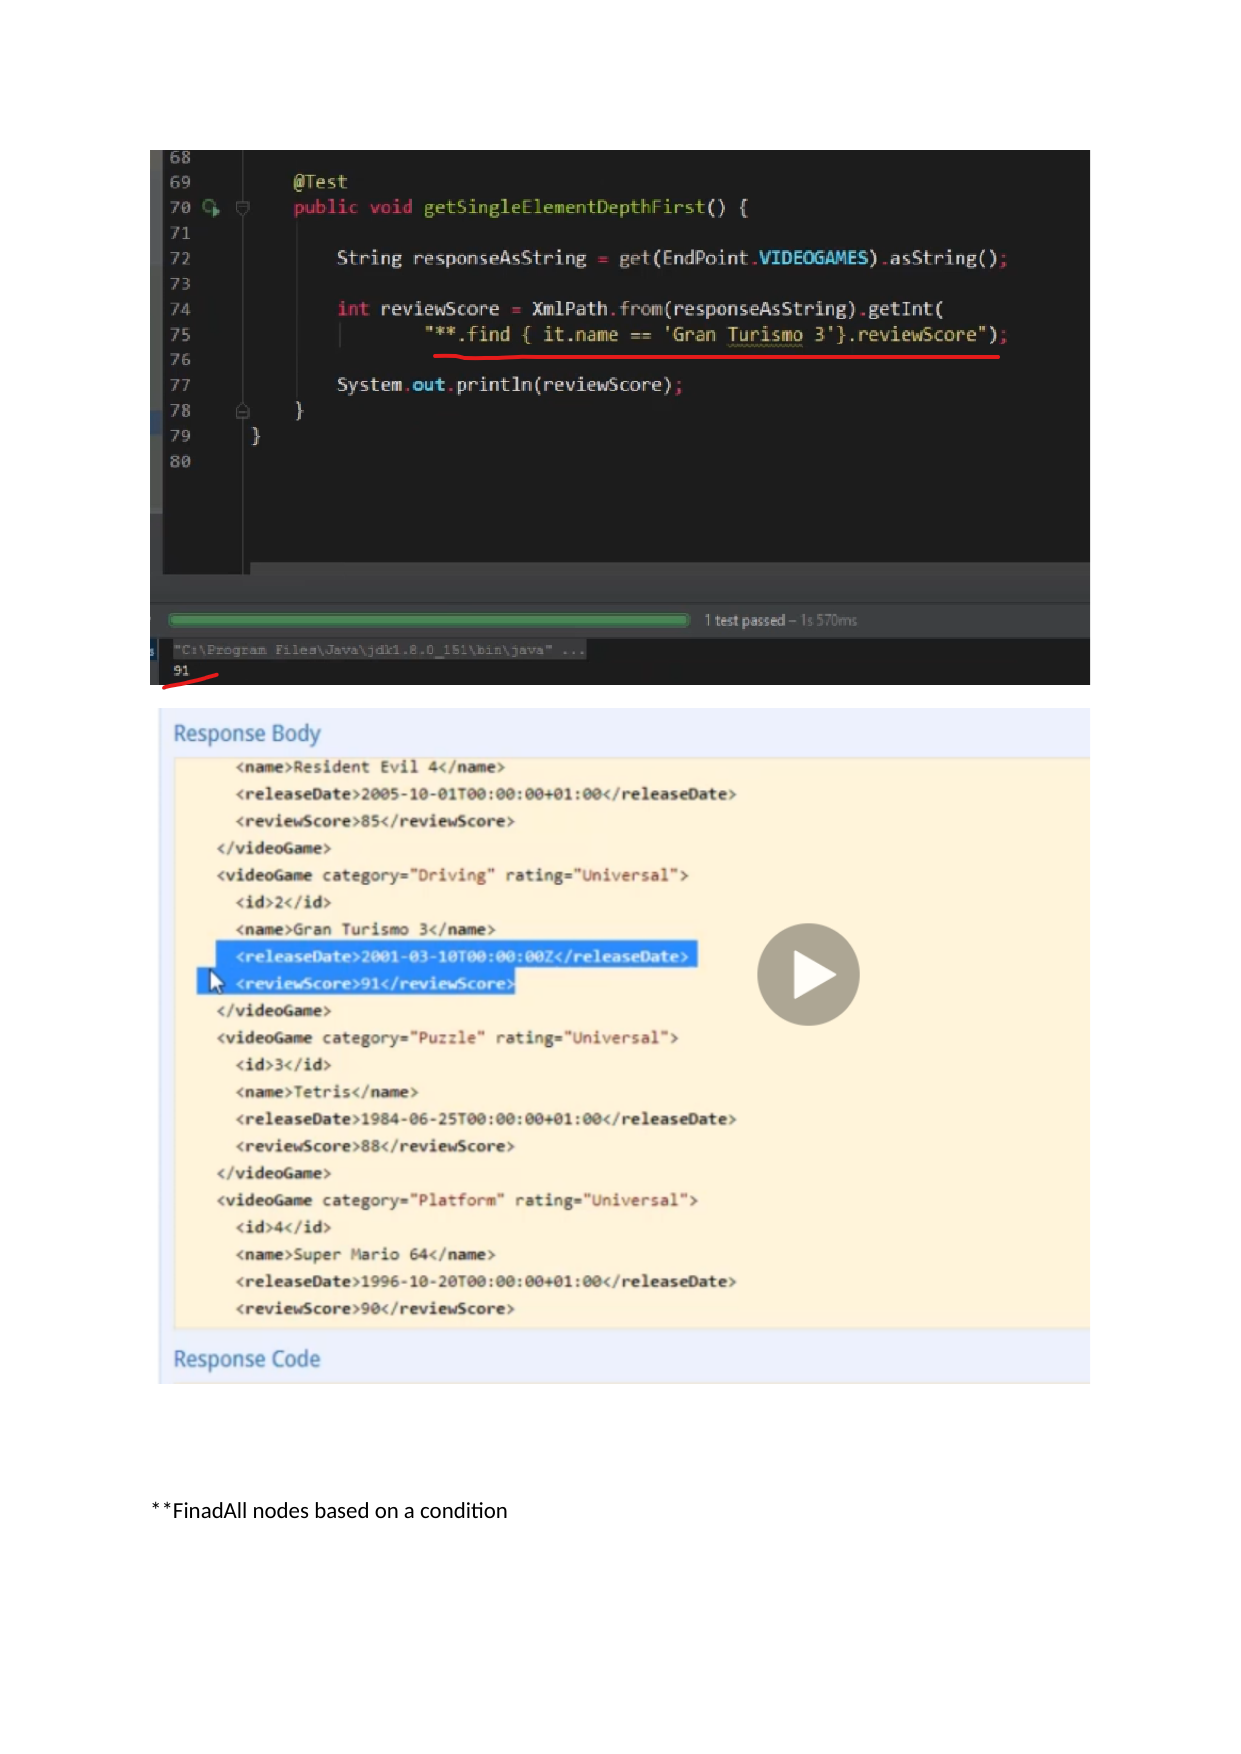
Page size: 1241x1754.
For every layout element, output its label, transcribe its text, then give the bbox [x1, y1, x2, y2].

text **FinadAll nodes based on a condition [150, 1496, 1090, 1524]
picture [150, 150, 1091, 690]
picture [150, 708, 1091, 1384]
